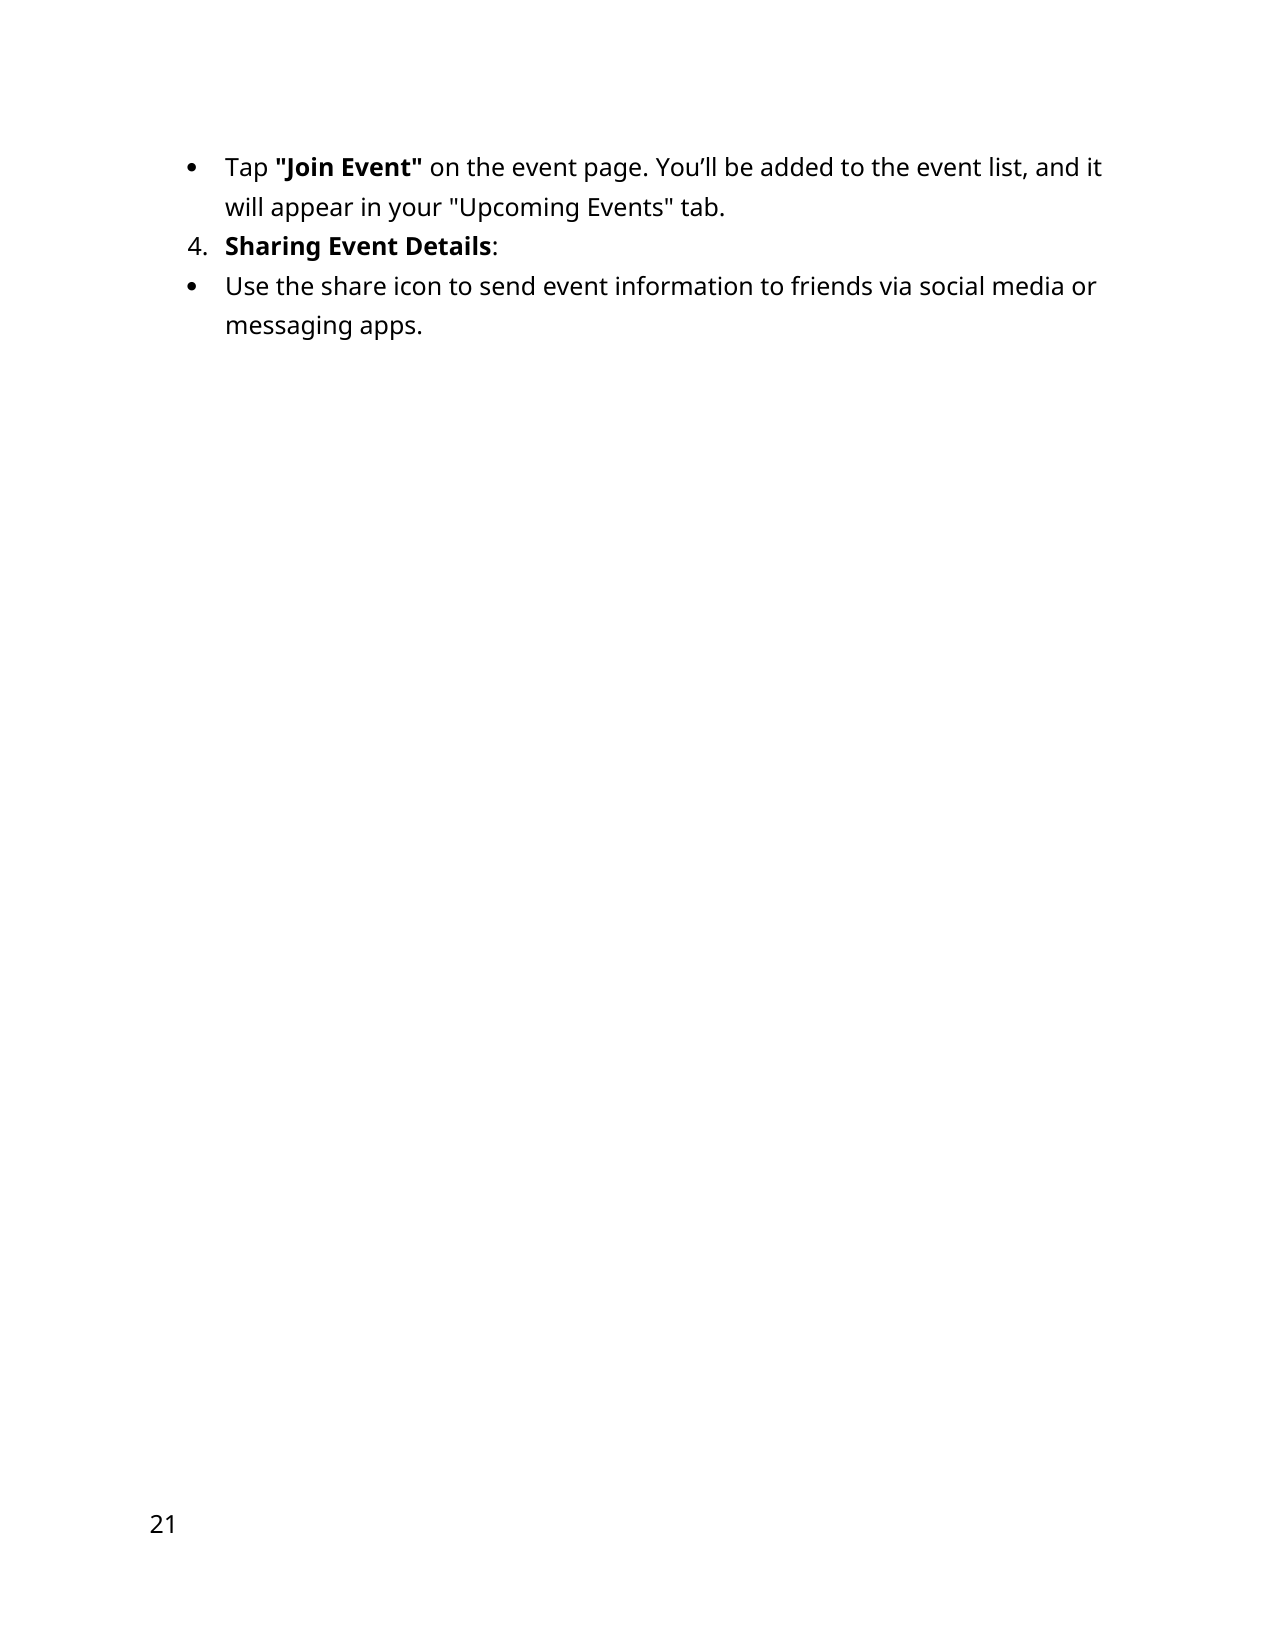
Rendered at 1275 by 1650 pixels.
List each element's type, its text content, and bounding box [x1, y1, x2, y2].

list Tap "Join Event" on the event page. You’ll be added to the event list, and it will appear in your "Upcoming Events" tab. [187, 150, 1125, 223]
list Use the share icon to send event information to friends via social media or messaging apps. [187, 268, 1125, 342]
list Sharing Event Details: [187, 229, 1125, 263]
